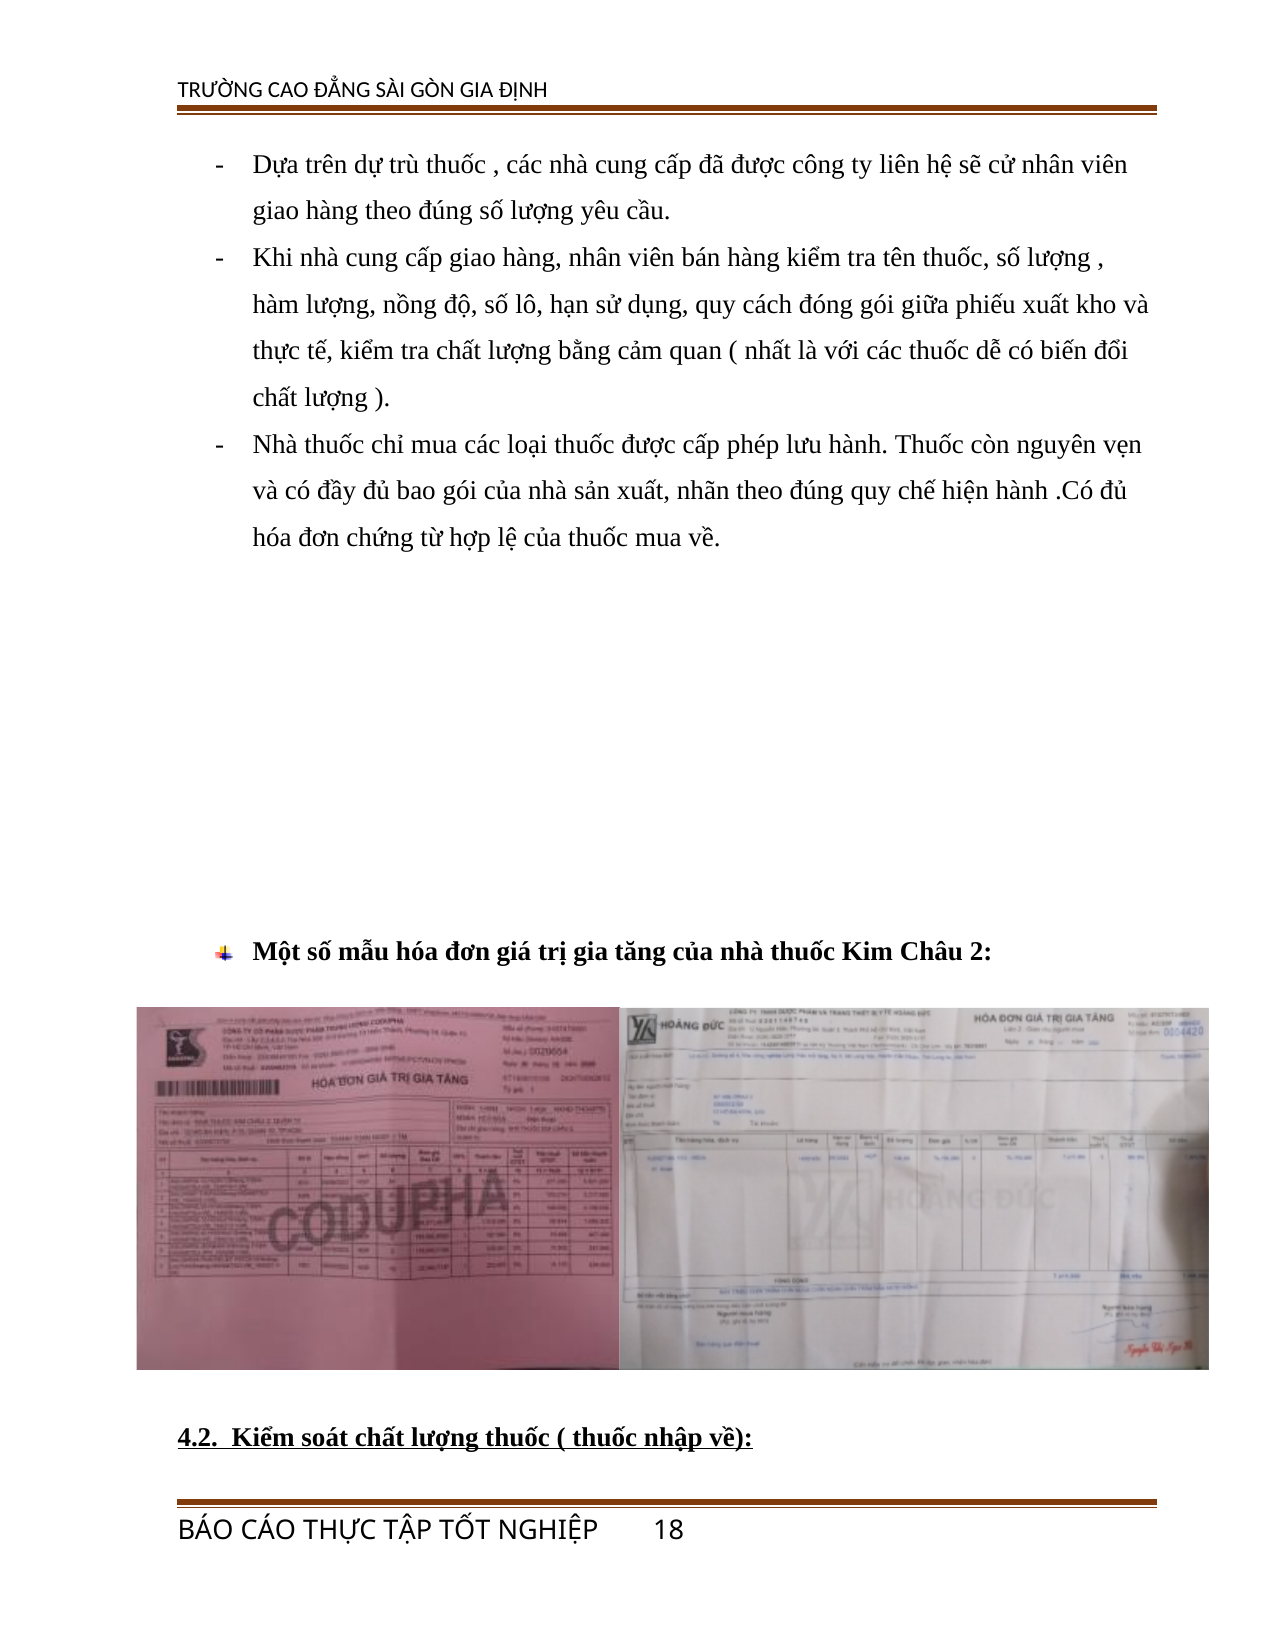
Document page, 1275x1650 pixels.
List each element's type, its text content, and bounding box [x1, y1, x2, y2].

picture [136, 1007, 619, 1370]
picture [620, 1008, 1209, 1369]
list Khi nhà cung cấp giao hàng, nhân viên bán hàng kiểm tra tên thuốc, số lượng , hàm lượng, nồng độ, số lô, hạn sử dụng, quy cách đóng gói giữa phiếu xuất kho và thực tế, kiểm tra chất lượng bằng cảm quan ( nhất là với các thuốc dễ có biến đổi chất lượng ). [215, 241, 1157, 412]
list 4.2. Kiểm soát chất lượng thuốc ( thuốc nhập về): [177, 1421, 1157, 1452]
list Dựa trên dự trù thuốc , các nhà cung cấp đã được công ty liên hệ sẽ cử nhân viên giao hàng theo đúng số lượng yêu cầu. [215, 148, 1157, 226]
list Một số mẫu hóa đơn giá trị gia tăng của nhà thuốc Kim Châu 2: [215, 935, 1157, 966]
list Nhà thuốc chỉ mua các loại thuốc được cấp phép lưu hành. Thuốc còn nguyên vẹn và có đầy đủ bao gói của nhà sản xuất, nhãn theo đúng quy chế hiện hành .Có đủ hóa đơn chứng từ hợp lệ của thuốc mua về. [215, 428, 1157, 552]
picture [215, 944, 233, 961]
